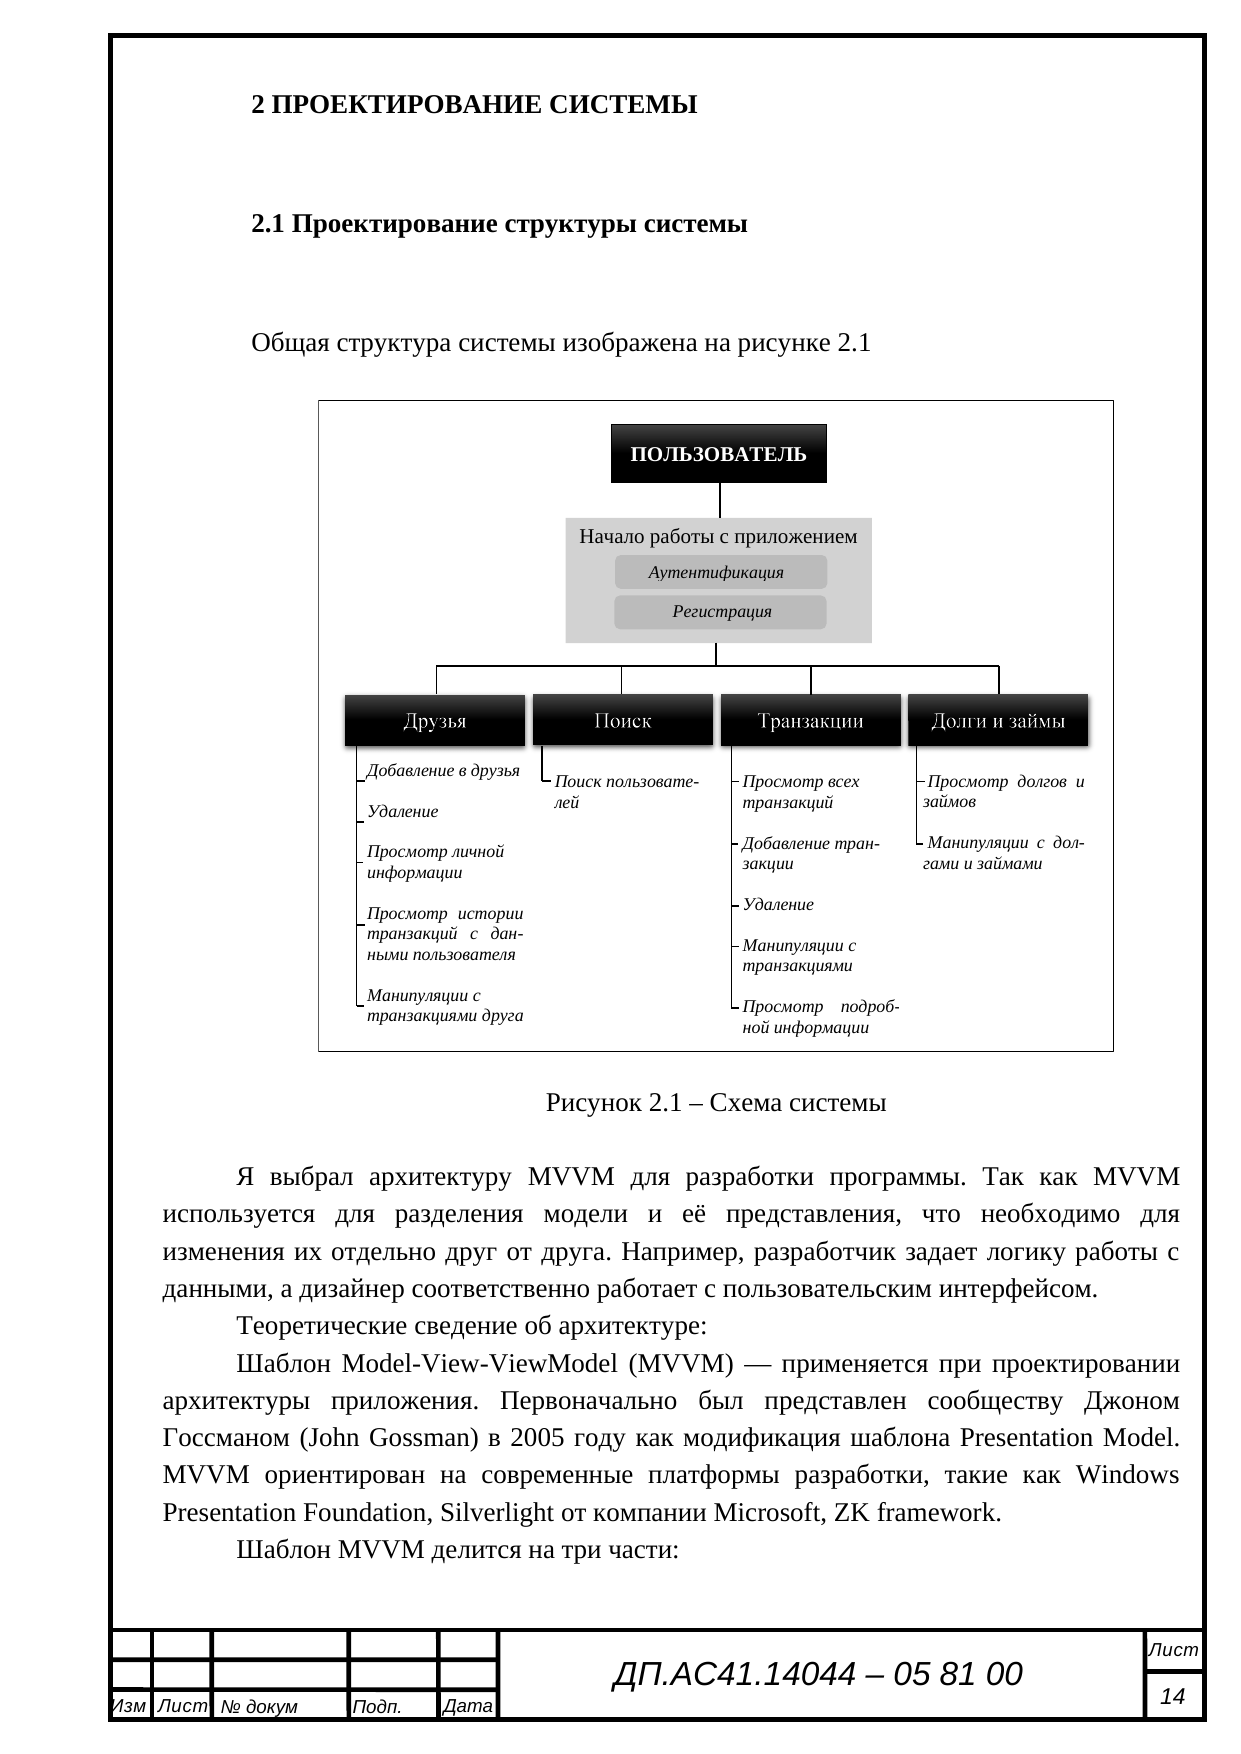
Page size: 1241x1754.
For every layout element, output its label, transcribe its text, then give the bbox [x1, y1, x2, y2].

text 2 ПРОЕКТИРОВАНИЕ СИСТЕМЫ [162, 89, 1152, 120]
text Шаблон Model-View-ViewModel (MVVM) — применяется при проектировании архитектуры приложения. Первоначально был представлен сообществу Джоном Госсманом (John Gossman) в 2005 году как модификация шаблона Presentation Model. MVVM ориентирован на современные платформы разработки, такие как Windows Presentation Foundation, Silverlight от компании Microsoft, ZK framework. [162, 1347, 1181, 1527]
text Теоретические сведение об архитектуре: [162, 1309, 1181, 1341]
text Рисунок 2.1 – Схема системы [162, 1086, 1181, 1117]
subtitle 2.1 Проектирование структуры системы [162, 207, 1181, 238]
text Шаблон MVVM делится на три части: [162, 1533, 1181, 1564]
text Общая структура системы изображена на рисунке 2.1 [162, 326, 1181, 357]
text Я выбрал архитектуру MVVM для разработки программы. Так как MVVM используется для разделения модели и её представления, что необходимо для изменения их отдельно друг от друга. Например, разработчик задает логику работы с данными, а дизайнер соответственно работает с пользовательским интерфейсом. [162, 1160, 1181, 1303]
